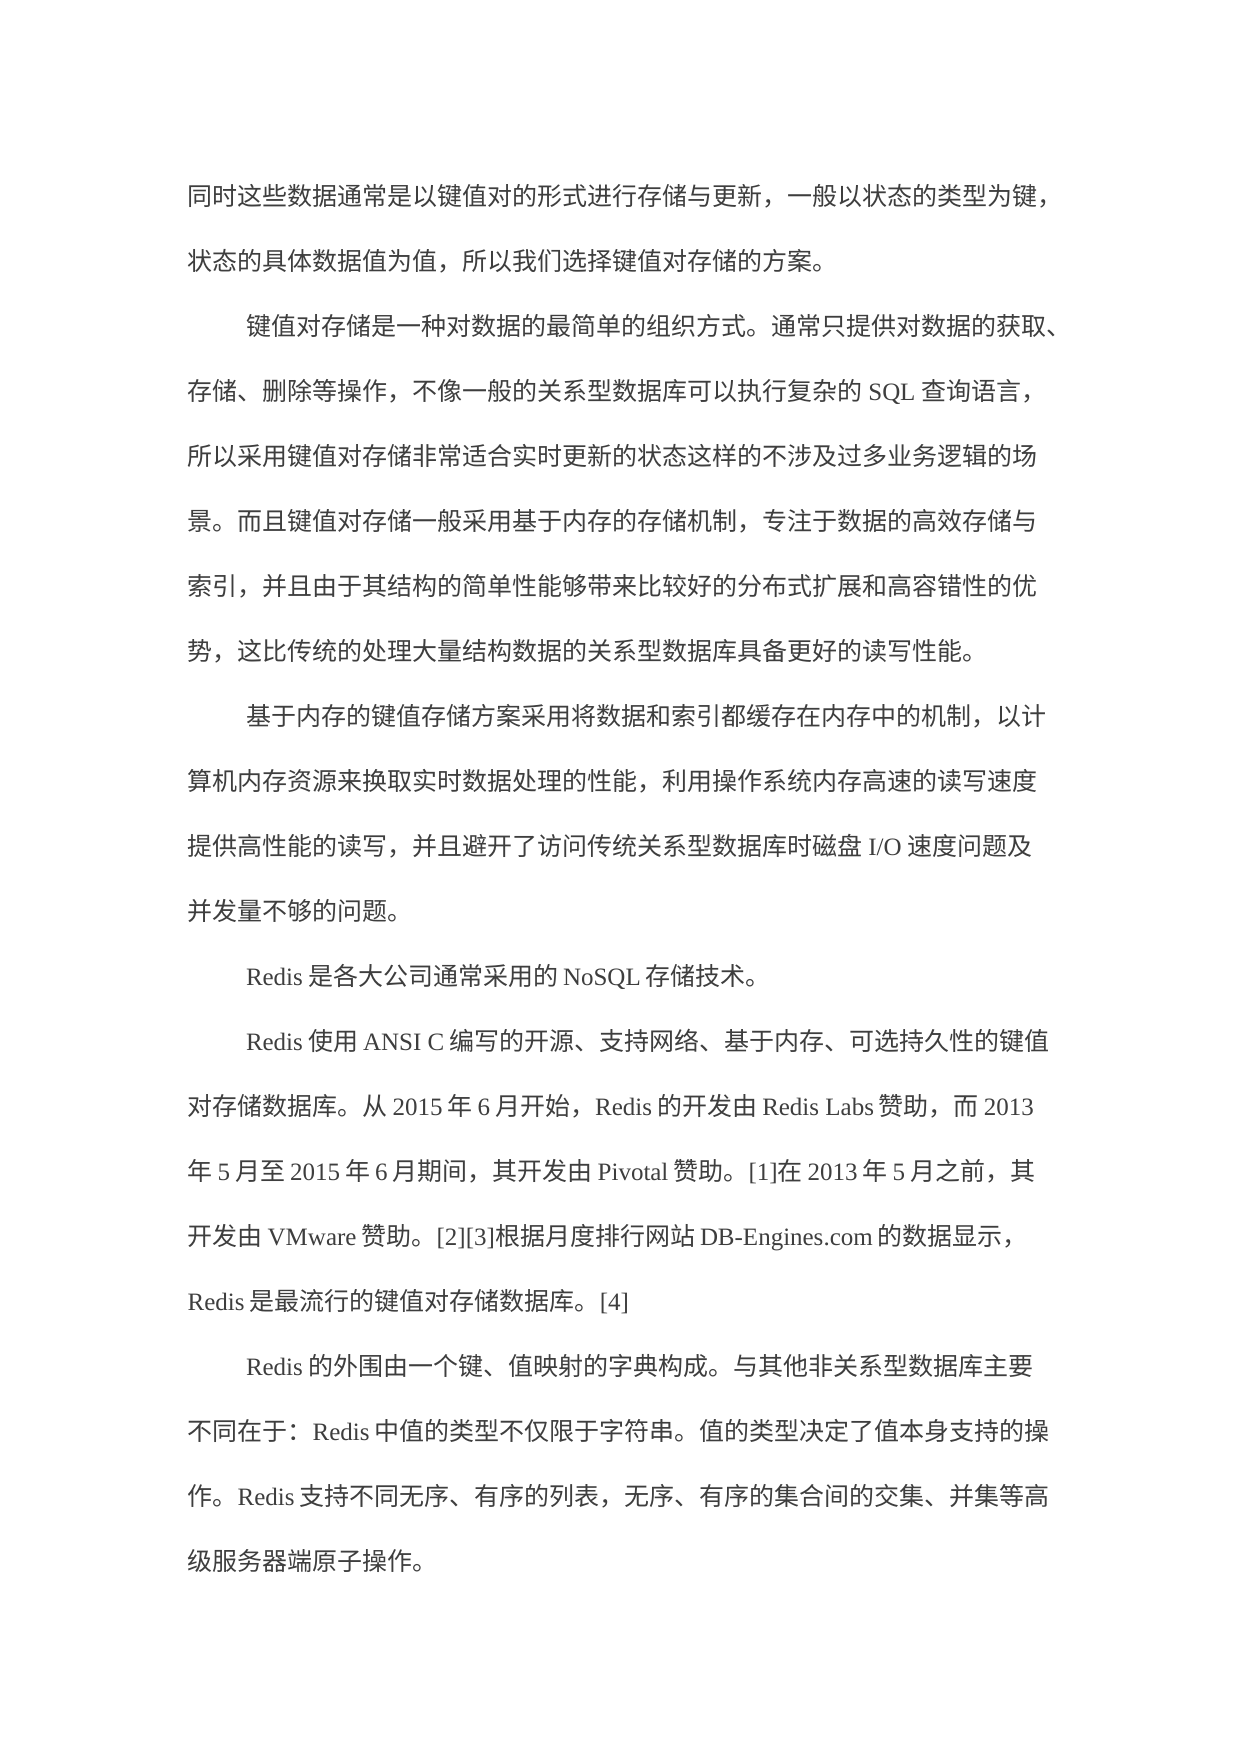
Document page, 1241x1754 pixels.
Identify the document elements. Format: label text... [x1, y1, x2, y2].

text 键值对存储是一种对数据的最简单的组织方式。通常只提供对数据的获取、存储、删除等操作，不像一般的关系型数据库可以执行复杂的 SQL 查询语言，所以采用键值对存储非常适合实时更新的状态这样的不涉及过多业务逻辑的场景。而且键值对存储一般采用基于内存的存储机制，专注于数据的高效存储与索引，并且由于其结构的简单性能够带来比较好的分布式扩展和高容错性的优势，这比传统的处理大量结构数据的关系型数据库具备更好的读写性能。 [187, 292, 1053, 682]
text Redis使用ANSI C编写的开源、支持网络、基于内存、可选持久性的键值对存储数据库。从2015年6月开始，Redis的开发由Redis Labs赞助，而2013年5月至2015年6月期间，其开发由Pivotal赞助。[1]在2013年5月之前，其开发由VMware赞助。[2][3]根据月度排行网站DB-Engines.com的数据显示，Redis是最流行的键值对存储数据库。[4] [187, 1007, 1053, 1332]
text 基于内存的键值存储方案采用将数据和索引都缓存在内存中的机制，以计算机内存资源来换取实时数据处理的性能，利用操作系统内存高速的读写速度提供高性能的读写，并且避开了访问传统关系型数据库时磁盘 I/O 速度问题及并发量不够的问题。 [187, 682, 1053, 942]
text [187, 162, 1053, 292]
text Redis的外围由一个键、值映射的字典构成。与其他非关系型数据库主要不同在于：Redis中值的类型不仅限于字符串。值的类型决定了值本身支持的操作。Redis支持不同无序、有序的列表，无序、有序的集合间的交集、并集等高级服务器端原子操作。 [187, 1332, 1053, 1592]
text Redis是各大公司通常采用的NoSQL存储技术。 [187, 942, 1053, 1007]
